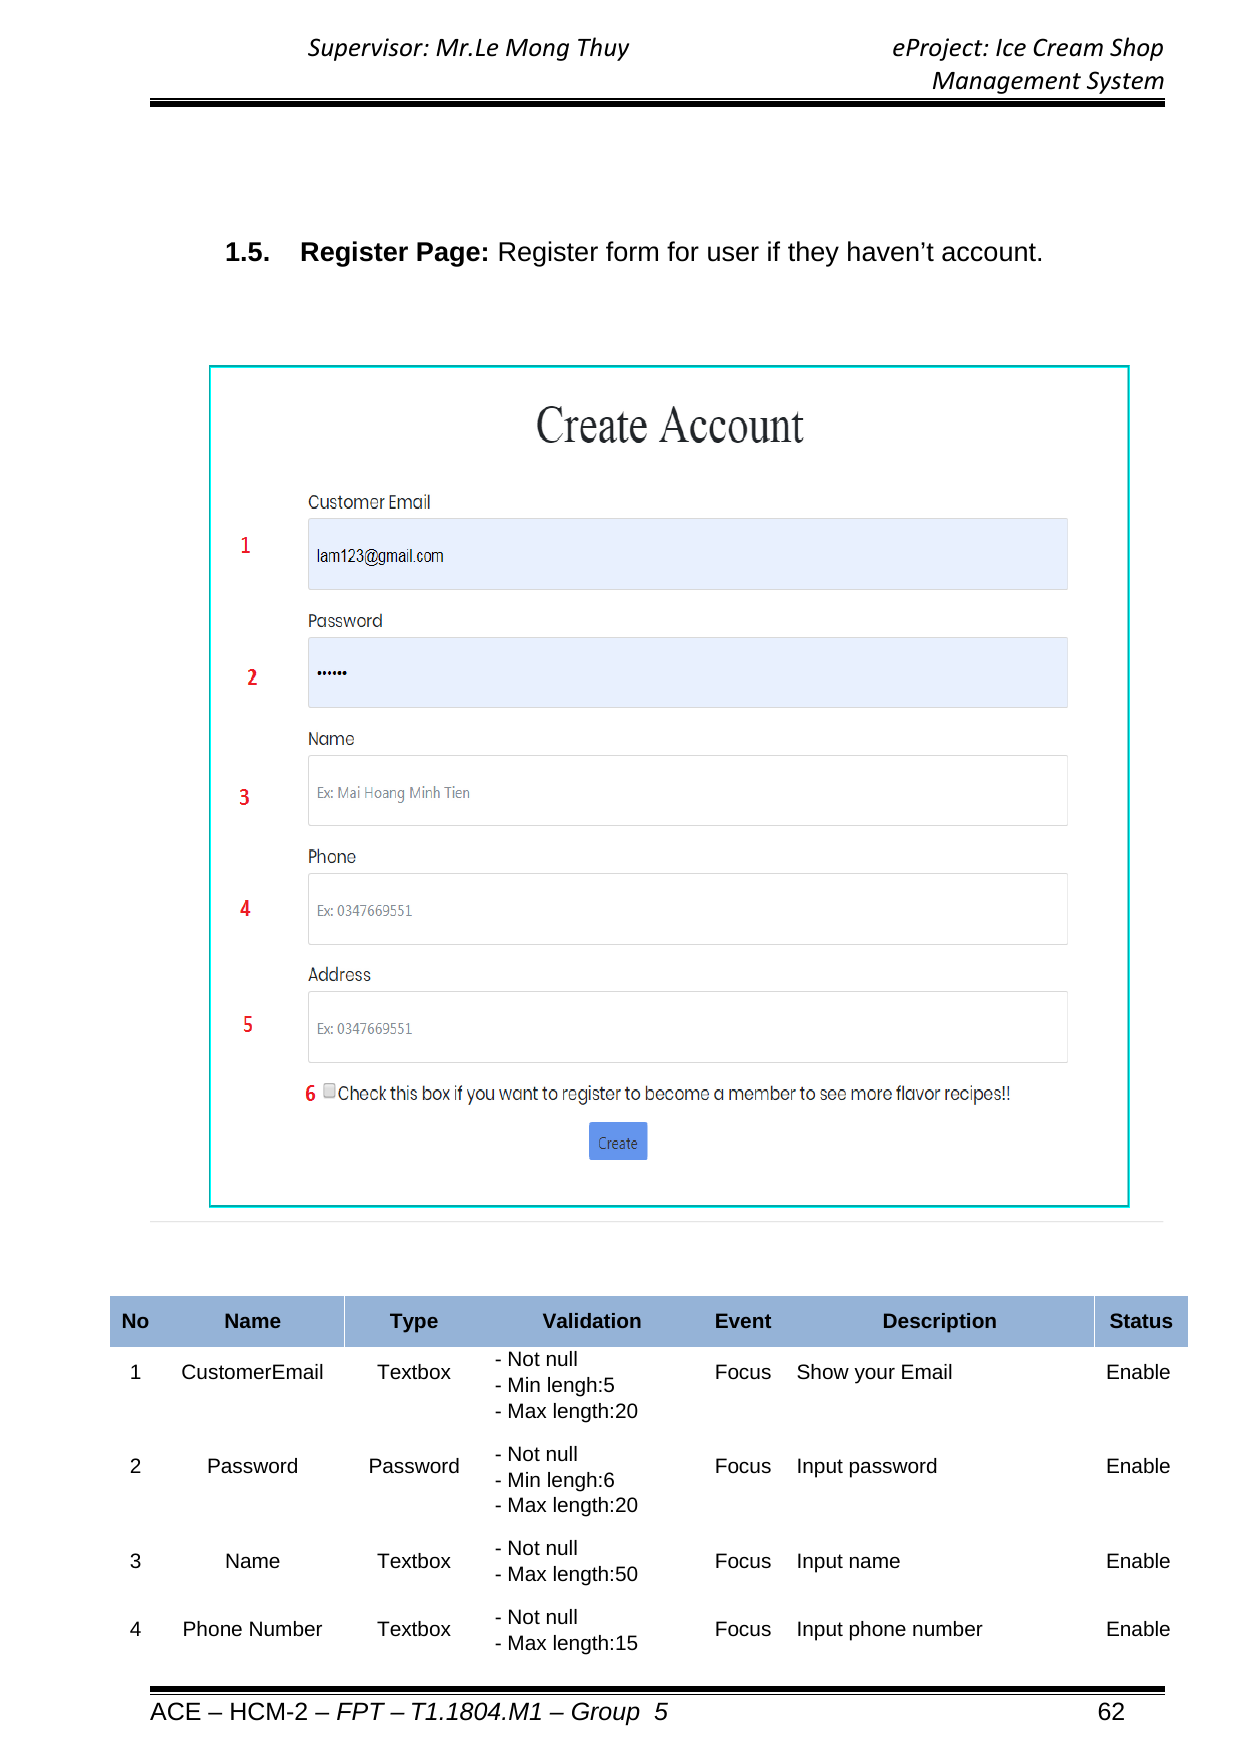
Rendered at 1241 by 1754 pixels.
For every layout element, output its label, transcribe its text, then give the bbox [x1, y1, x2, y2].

table_cell - Not null - Max length:50 [483, 1536, 701, 1604]
table_cell Textbox [345, 1536, 483, 1604]
table_header Validation [483, 1296, 701, 1347]
table_cell Enable [1095, 1605, 1188, 1673]
list Register Page: Register form for user if they haven’t account. [225, 236, 1165, 268]
table_cell 4 [110, 1605, 160, 1673]
table_header Status [1095, 1296, 1188, 1347]
table_cell 1 [110, 1347, 160, 1442]
table_header No [110, 1296, 160, 1347]
table_cell Password [345, 1442, 483, 1536]
table_cell Input password [785, 1442, 1094, 1536]
table_cell CustomerEmail [160, 1347, 344, 1442]
table_cell Input name [785, 1536, 1094, 1604]
table_cell - Not null - Max length:15 [483, 1605, 701, 1673]
table_cell 2 [110, 1442, 160, 1536]
table_cell Phone Number [160, 1605, 344, 1673]
table_cell Enable [1095, 1536, 1188, 1604]
table_cell Input phone number [785, 1605, 1094, 1673]
table_header Description [785, 1296, 1094, 1347]
table_cell Enable [1095, 1442, 1188, 1536]
table_cell Show your Email [785, 1347, 1094, 1442]
table_cell Enable [1095, 1347, 1188, 1442]
table_header Name [160, 1296, 344, 1347]
table_cell Focus [701, 1536, 785, 1604]
table_cell - Not null - Min lengh:5 - Max length:20 [483, 1347, 701, 1442]
table_cell Focus [701, 1347, 785, 1442]
table_cell Textbox [345, 1347, 483, 1442]
table_cell 3 [110, 1536, 160, 1604]
table_cell Focus [701, 1442, 785, 1536]
picture [150, 286, 1164, 1227]
table_cell Focus [701, 1605, 785, 1673]
table_cell Textbox [345, 1605, 483, 1673]
table_cell Name [160, 1536, 344, 1604]
table_cell - Not null - Min lengh:6 - Max length:20 [483, 1442, 701, 1536]
table_header Type [345, 1296, 483, 1347]
table_header Event [701, 1296, 785, 1347]
table_cell Password [160, 1442, 344, 1536]
